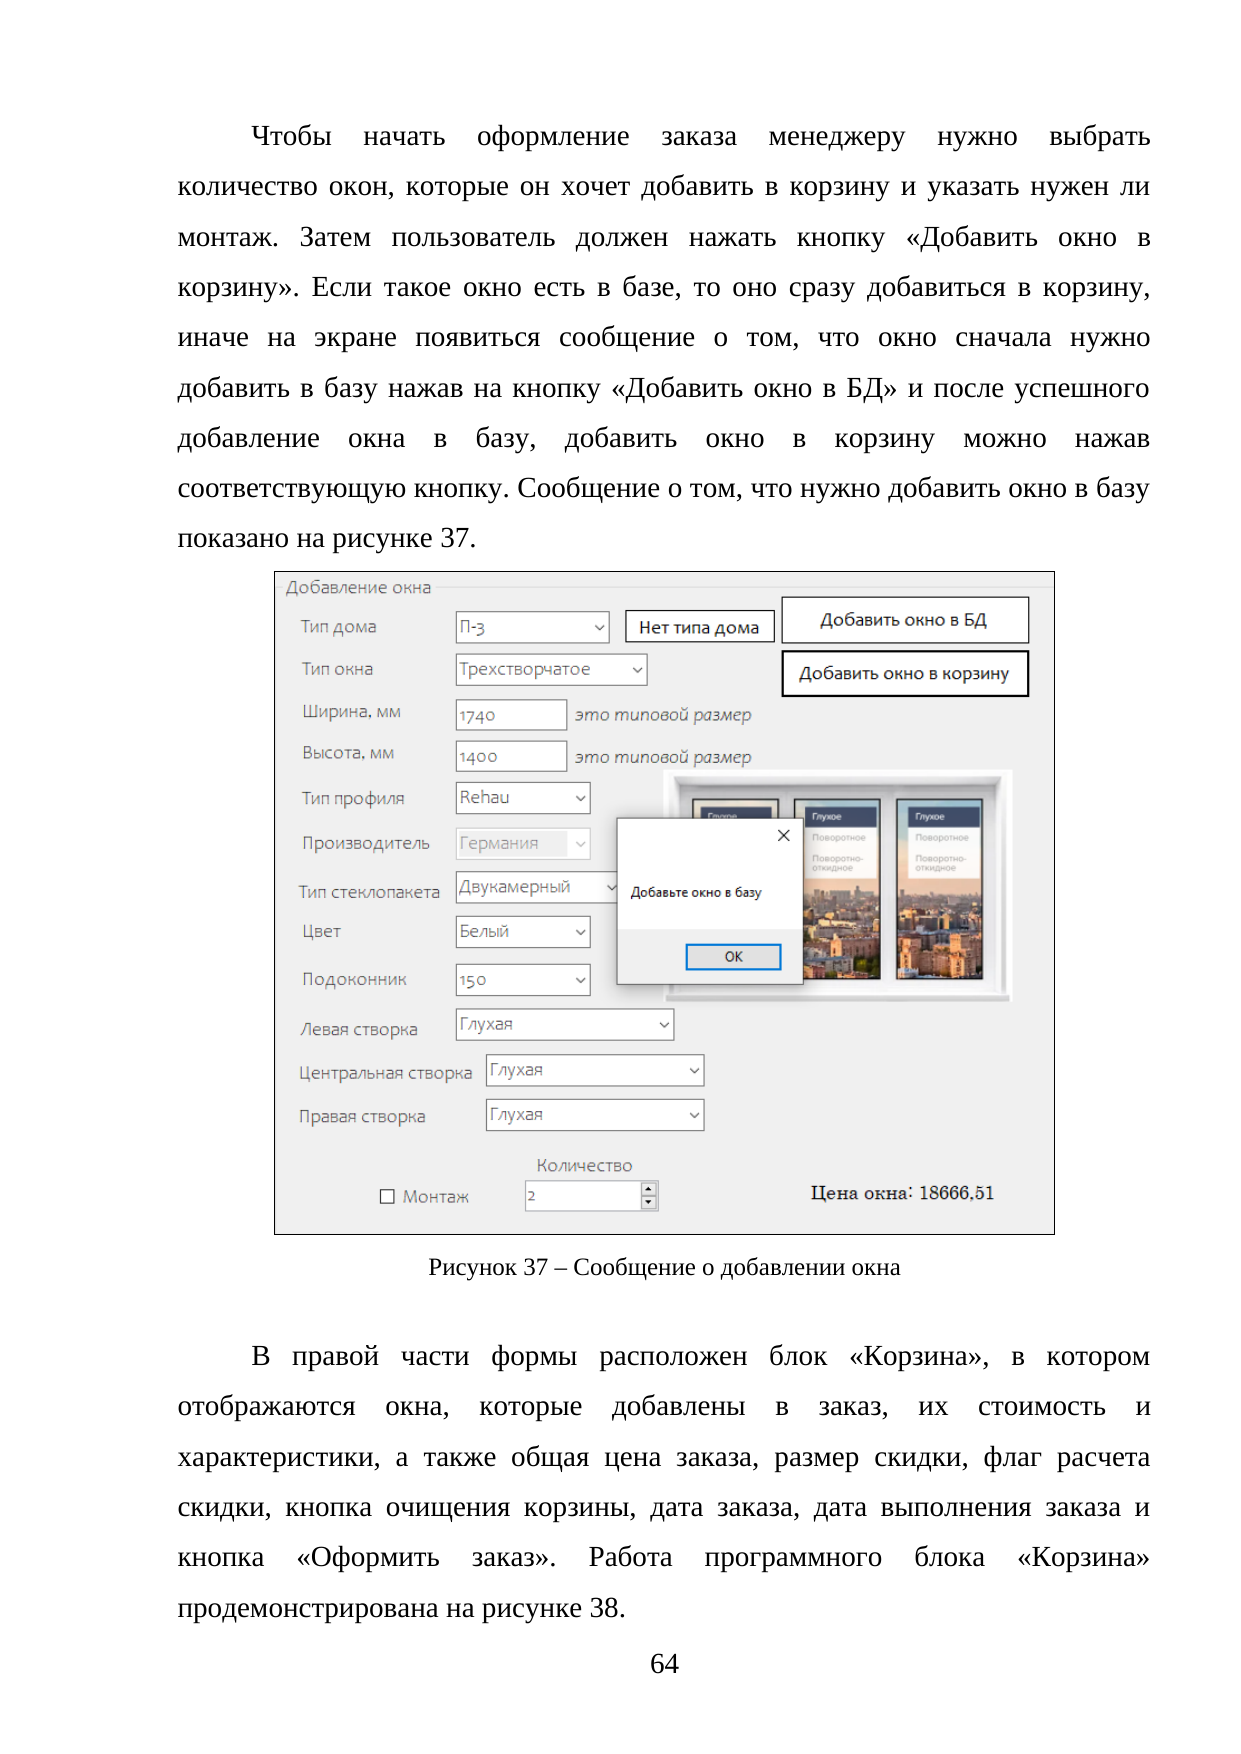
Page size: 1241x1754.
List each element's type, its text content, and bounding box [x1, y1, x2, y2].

picture [275, 572, 1054, 1234]
text Чтобы начать оформление заказа менеджеру нужно выбрать количество окон, которые он хочет добавить в корзину и указать нужен ли монтаж. Затем пользователь должен нажать кнопку «Добавить окно в корзину». Если такое окно есть в базе, то оно сразу добавиться в корзину, иначе на экране появиться сообщение о том, что окно сначала нужно добавить в базу нажав на кнопку «Добавить окно в БД» и после успешного добавление окна в базу, добавить окно в корзину можно нажав соответствующую кнопку. Сообщение о том, что нужно добавить окно в базу показано на рисунке 37. [177, 118, 1152, 554]
text Рисунок 37 – Сообщение о добавлении окна [177, 1252, 1152, 1281]
text В правой части формы расположен блок «Корзина», в котором отображаются окна, которые добавлены в заказ, их стоимость и характеристики, а также общая цена заказа, размер скидки, флаг расчета скидки, кнопка очищения корзины, дата заказа, дата выполнения заказа и кнопка «Оформить заказ». Работа программного блока «Корзина» продемонстрирована на рисунке 38. [177, 1338, 1152, 1623]
